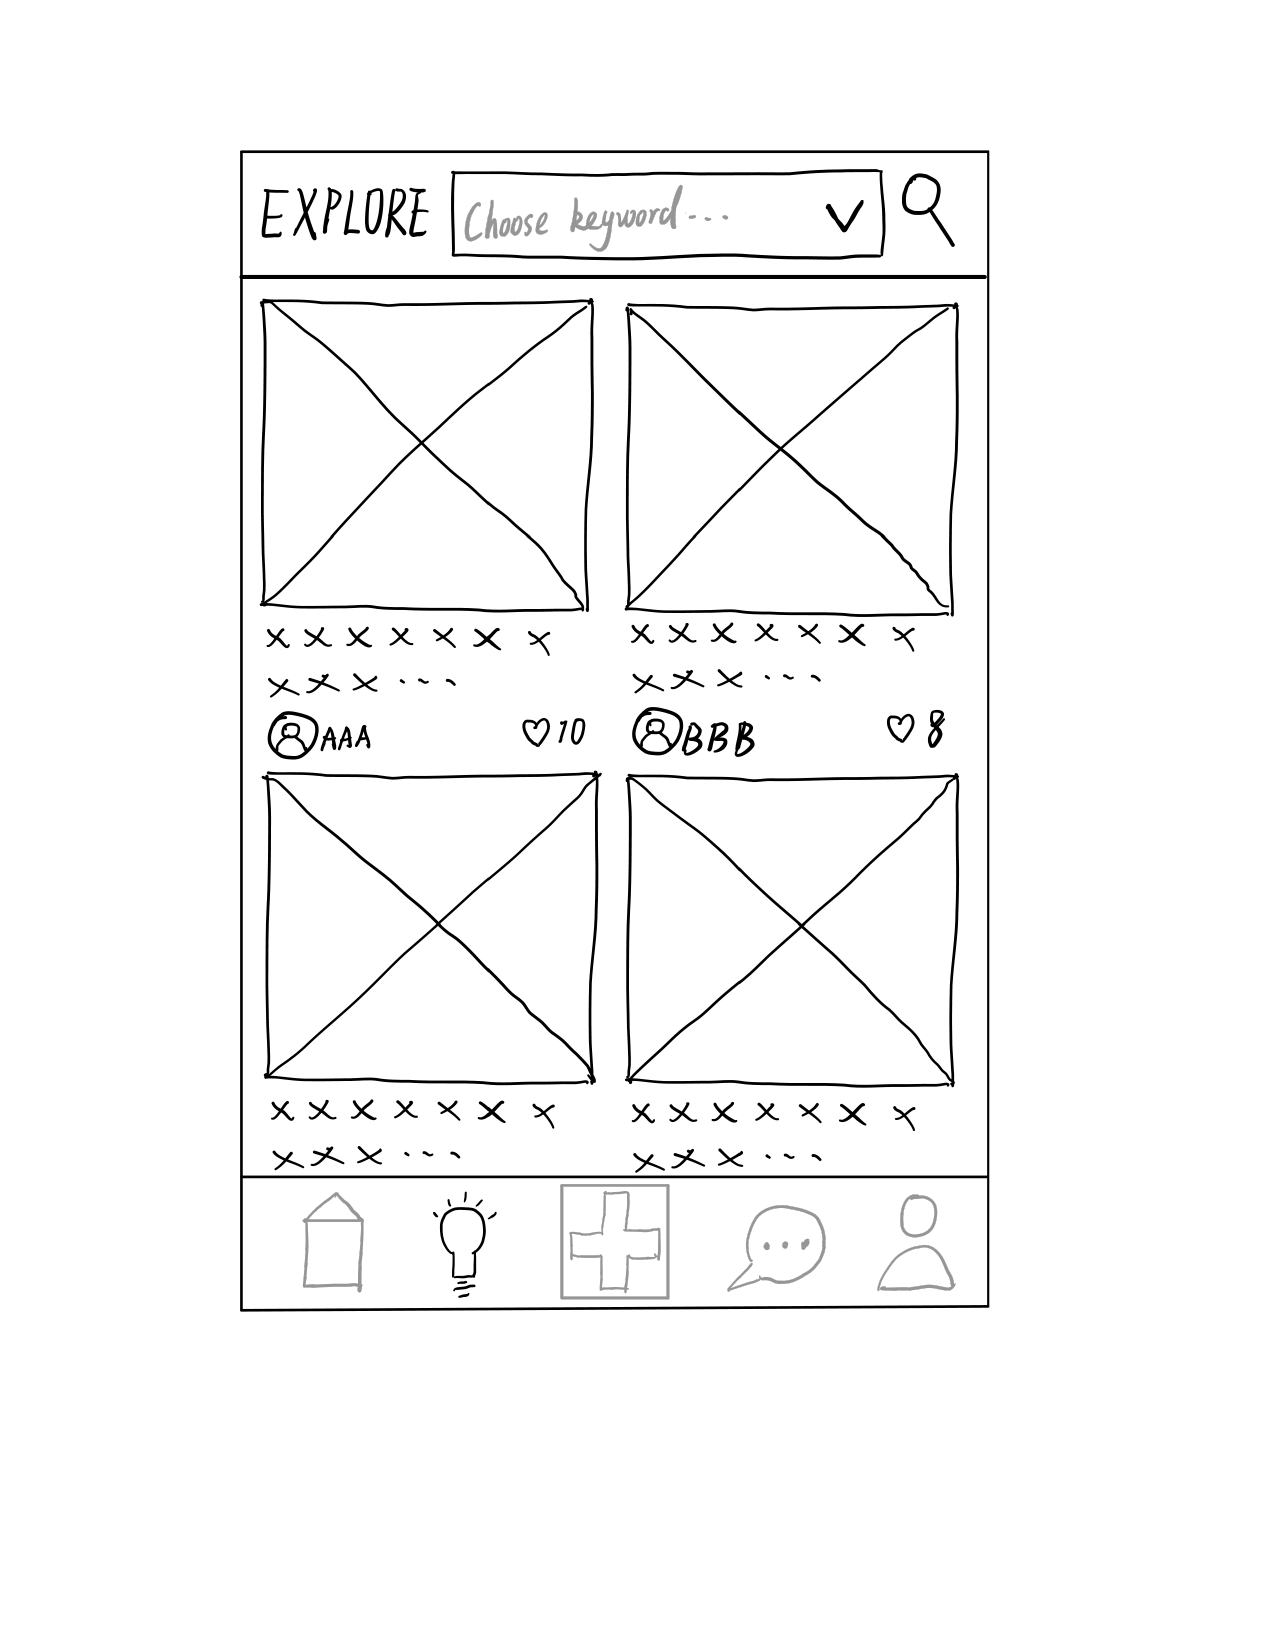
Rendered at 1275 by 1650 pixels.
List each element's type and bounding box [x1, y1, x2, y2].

picture [238, 150, 990, 1312]
